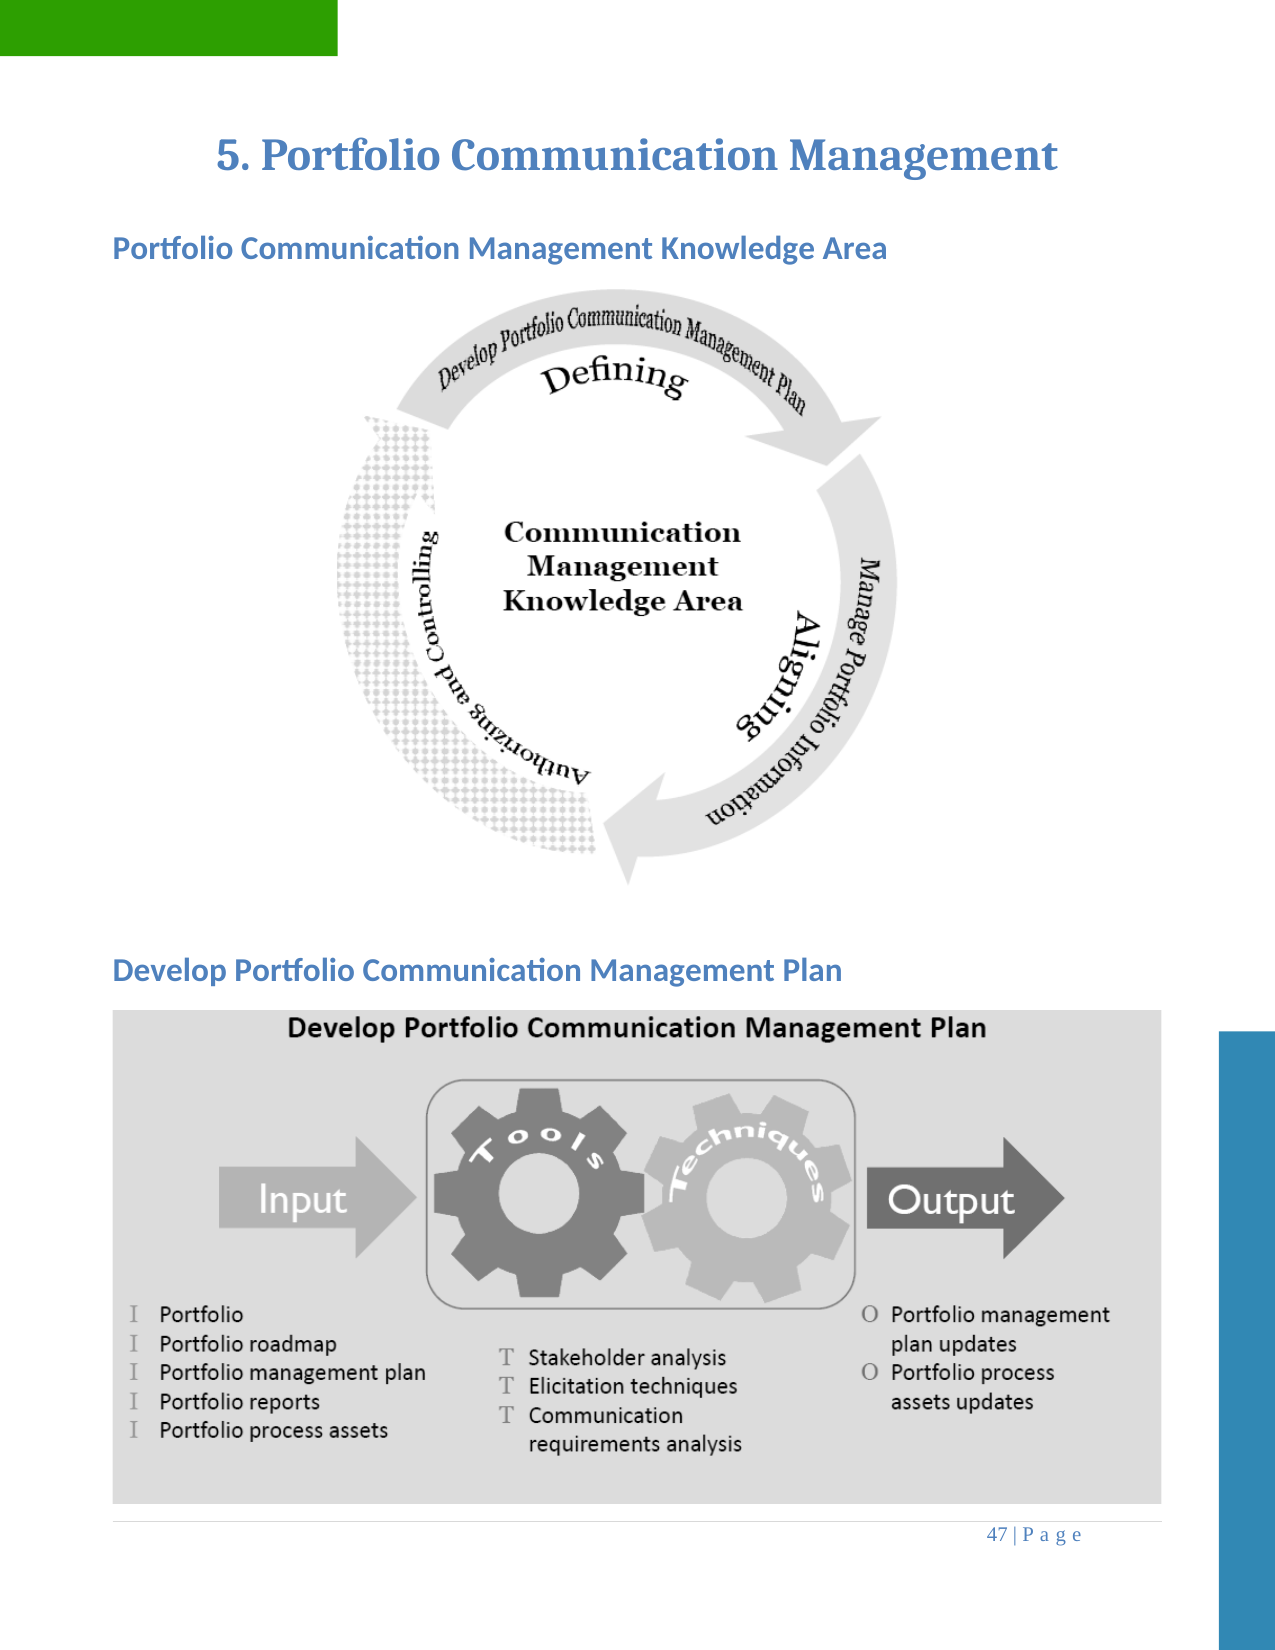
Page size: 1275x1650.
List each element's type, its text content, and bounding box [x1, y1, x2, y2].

text Portfolio Communication Management Knowledge Area [112, 227, 1162, 268]
text Develop Portfolio Communication Management Plan [112, 949, 1162, 989]
subtitle 5. Portfolio Communication Management [112, 129, 1162, 181]
